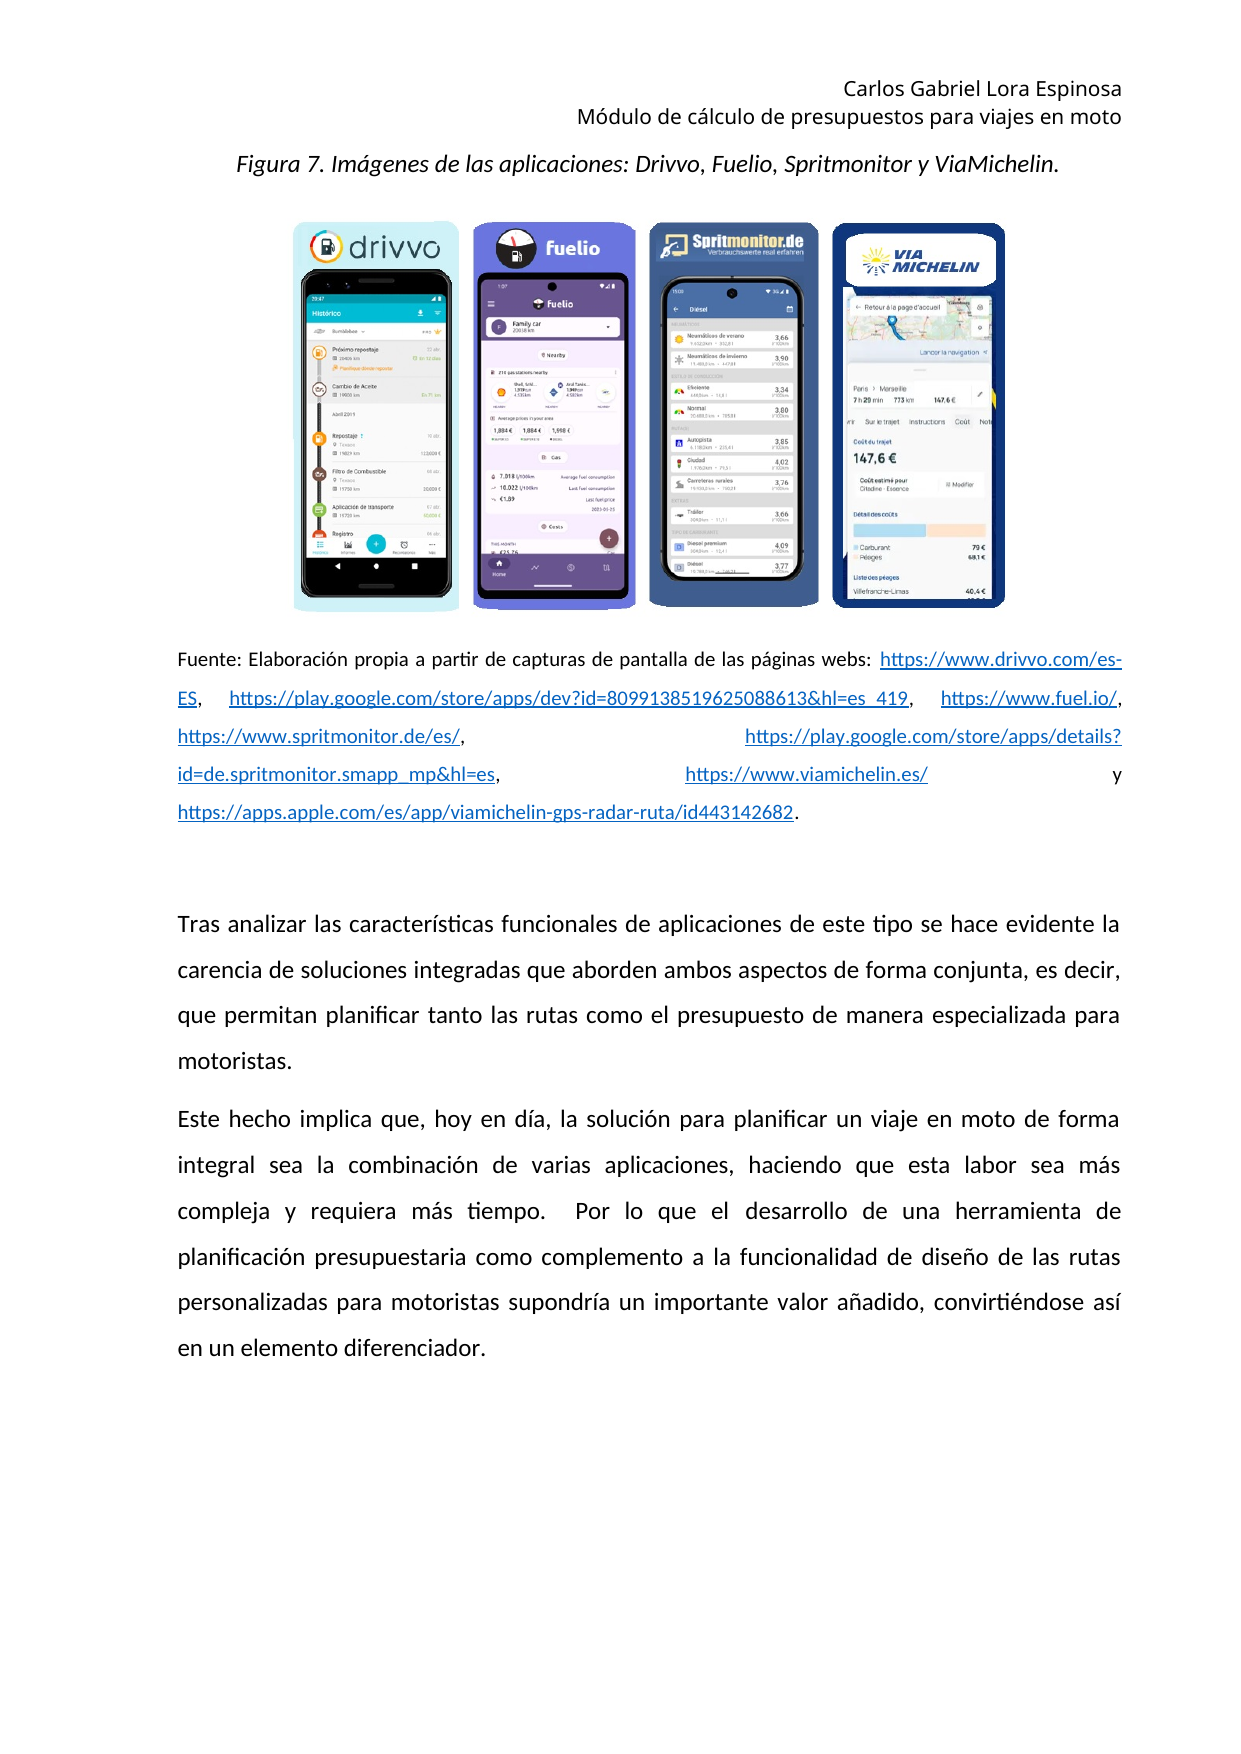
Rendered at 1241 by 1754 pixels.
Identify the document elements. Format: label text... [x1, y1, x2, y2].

text Tras analizar las características funcionales de aplicaciones de este tipo se hace evidente la carencia de soluciones integradas que aborden ambos aspectos de forma conjunta, es decir, que permitan planificar tanto las rutas como el presupuesto de manera especializada para motoristas. [177, 908, 1122, 1076]
picture [284, 206, 1015, 619]
text Fuente: Elaboración propia a partir de capturas de pantalla de las páginas webs: https://www.drivvo.com/es-ES, https://play.google.com/store/apps/dev?id=8099138519625088613&hl=es_419, https://www.fuel.io/, https://www.spritmonitor.de/es/, https://play.google.com/store/apps/details?id=de.spritmonitor.smapp_mp&hl=es, https://www.viamichelin.es/ y https://apps.apple.com/es/app/viamichelin-gps-radar-ruta/id443142682. [177, 647, 1122, 824]
text Este hecho implica que, hoy en día, la solución para planificar un viaje en moto de forma integral sea la combinación de varias aplicaciones, haciendo que esta labor sea más compleja y requiera más tiempo. Por lo que el desarrollo de una herramienta de planificación presupuestaria como complemento a la funcionalidad de diseño de las rutas personalizadas para motoristas supondría un importante valor añadido, convirtiéndose así en un elemento diferenciador. [177, 1103, 1122, 1363]
